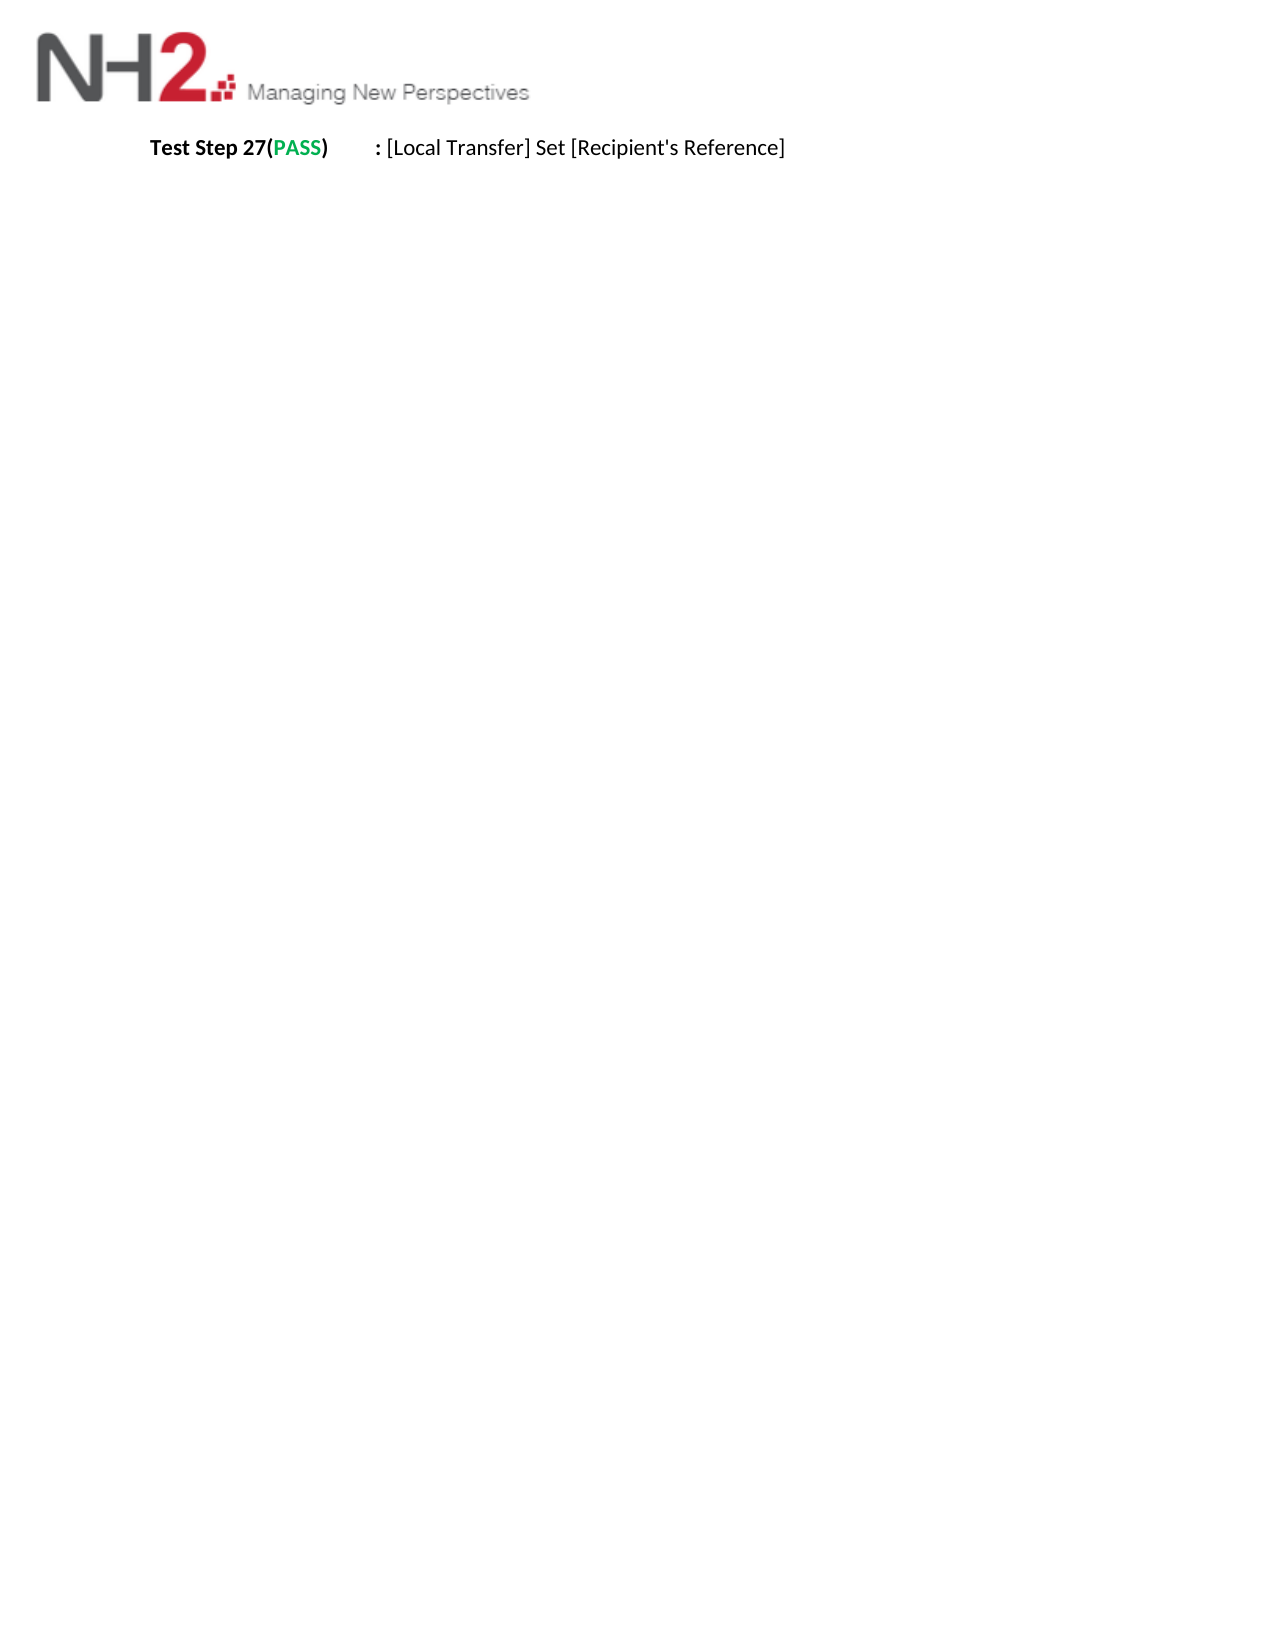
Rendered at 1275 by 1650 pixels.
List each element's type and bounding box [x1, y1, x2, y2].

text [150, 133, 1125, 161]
picture [26, 23, 540, 111]
